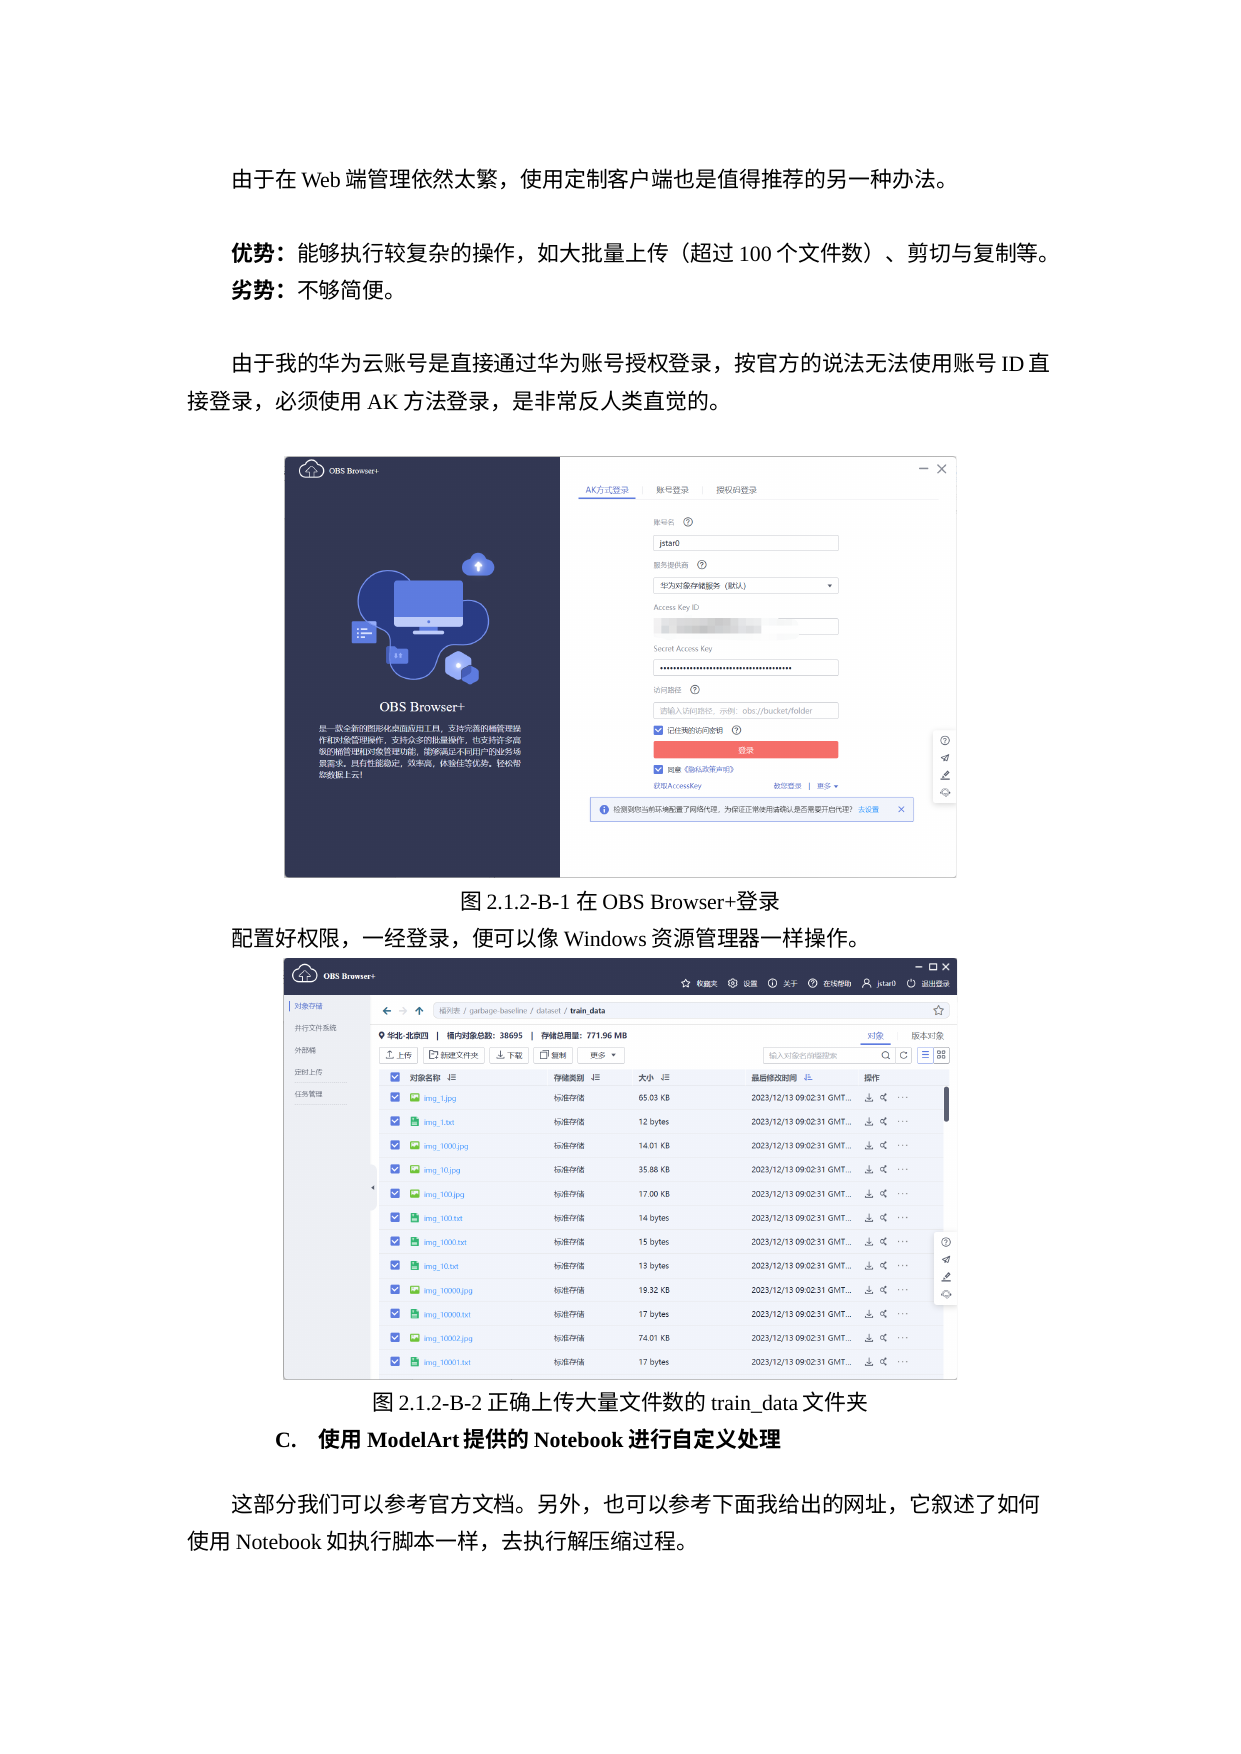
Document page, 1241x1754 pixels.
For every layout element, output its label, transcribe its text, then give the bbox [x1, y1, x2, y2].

text 这部分我们可以参考官方文档。另外，也可以参考下面我给出的网址，它叙述了如何使用Notebook如执行脚本一样，去执行解压缩过程。 [187, 1486, 1053, 1556]
text 由于我的华为云账号是直接通过华为账号授权登录，按官方的说法无法使用账号ID直接登录，必须使用AK方法登录，是非常反人类直觉的。 [187, 346, 1053, 416]
text 劣势：不够简便。 [187, 273, 1053, 305]
text 由于在Web端管理依然太繁，使用定制客户端也是值得推荐的另一种办法。 [187, 162, 1053, 194]
picture [283, 958, 958, 1380]
text 优势：能够执行较复杂的操作，如大批量上传（超过100个文件数）、剪切与复制等。 [187, 235, 1053, 268]
text 图2.1.2-B-1 在OBS Browser+登录 [187, 884, 1053, 916]
picture [284, 456, 957, 878]
text 图2.1.2-B-2 正确上传大量文件数的train_data文件夹 [187, 1385, 1053, 1417]
text 配置好权限，一经登录，便可以像Windows资源管理器一样操作。 [187, 921, 1053, 953]
text 使用ModelArt提供的Notebook进行自定义处理 [275, 1422, 1053, 1454]
